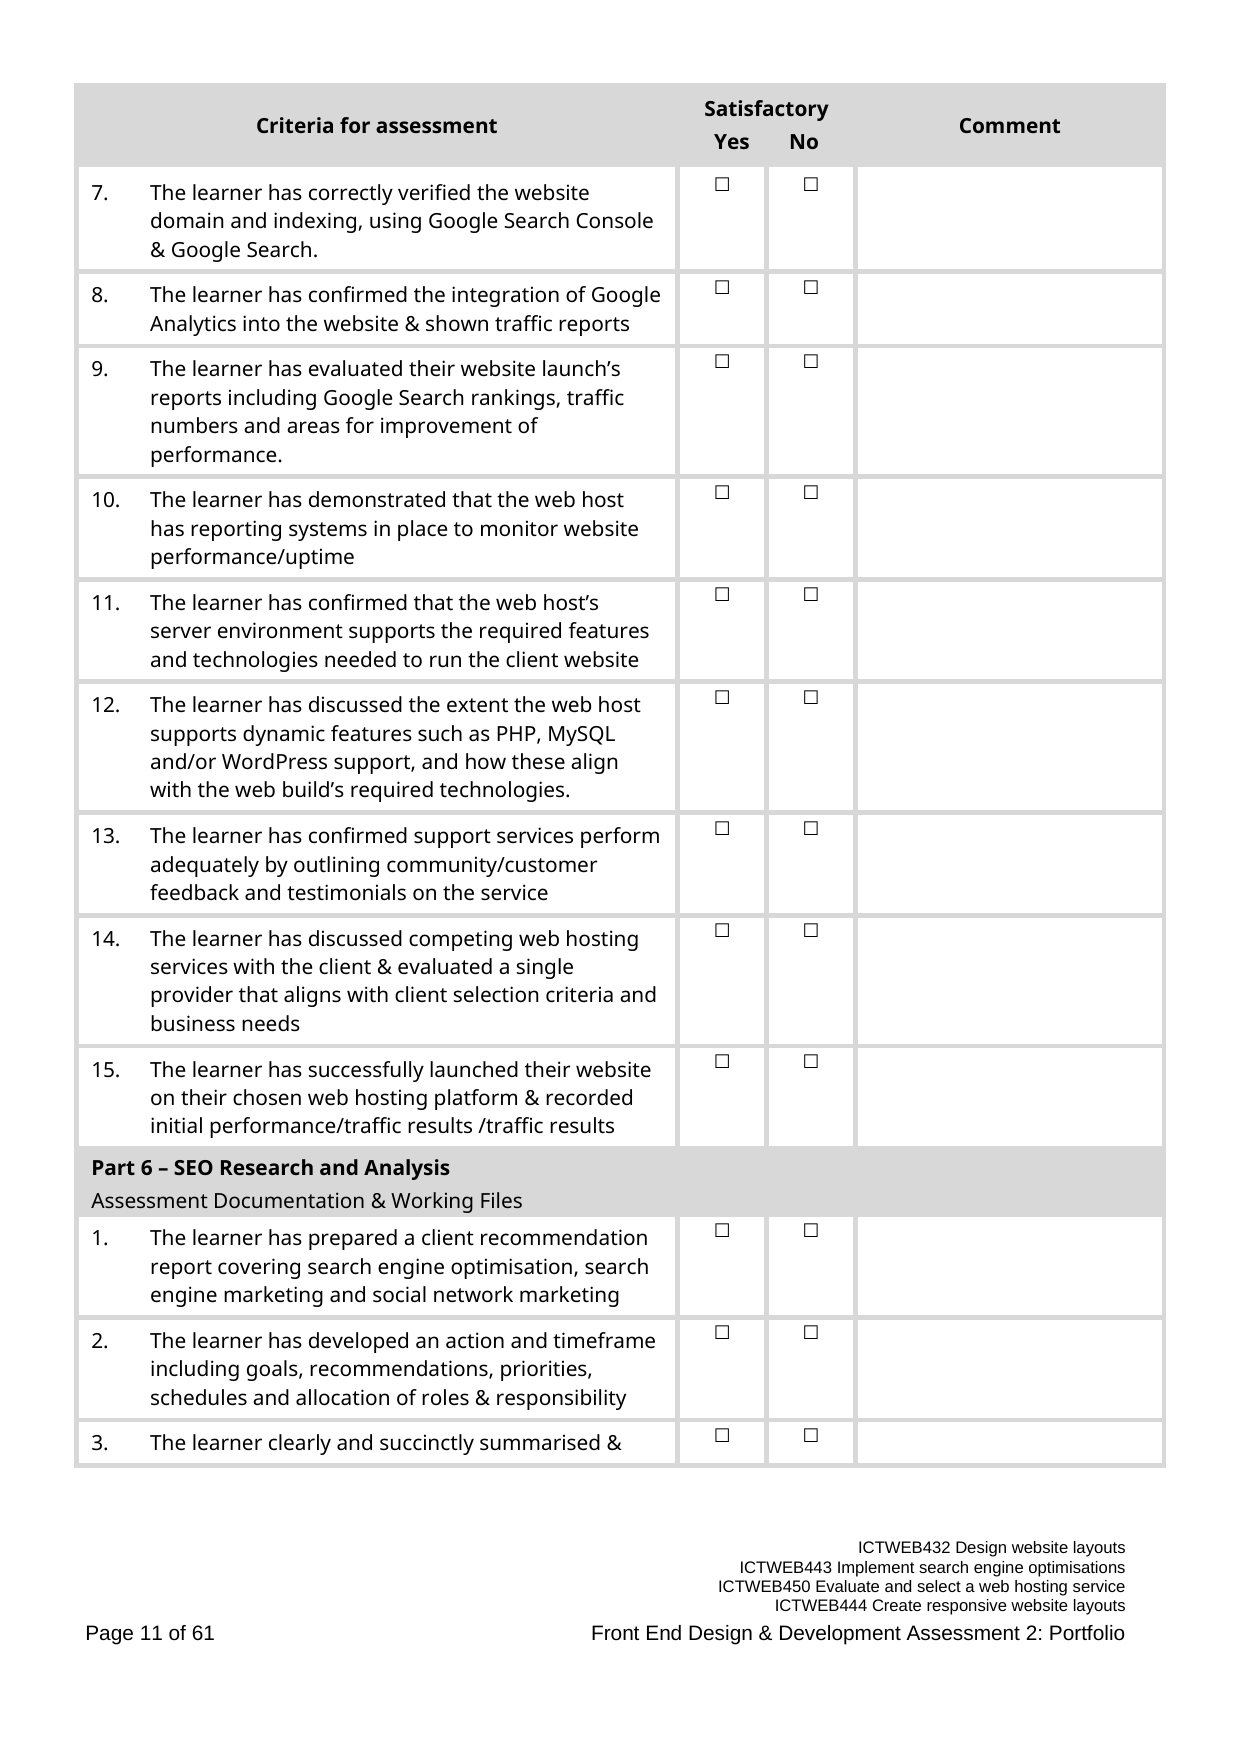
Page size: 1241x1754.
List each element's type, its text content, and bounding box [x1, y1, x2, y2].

table_cell The learner has evaluated their website launch’s reports including Google Search rankings, traffic numbers and areas for improvement of performance. [79, 348, 675, 474]
table_cell [769, 582, 853, 679]
table_cell The learner has confirmed the integration of Google Analytics into the website & shown traffic reports [79, 274, 675, 343]
table_cell The learner has discussed the extent the web host supports dynamic features such as PHP, MySQL and/or WordPress support, and how these align with the web build’s required technologies. [79, 684, 675, 810]
table_cell [858, 1320, 1162, 1417]
table_cell [858, 684, 1162, 810]
table_header Comment [858, 83, 1162, 167]
table_cell [680, 582, 764, 679]
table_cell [79, 1422, 675, 1463]
table_cell [769, 274, 853, 343]
table_cell [680, 167, 764, 269]
table_header Satisfactory Yes No [680, 83, 853, 167]
table_cell [769, 815, 853, 913]
table_cell [769, 1217, 853, 1315]
table_cell [680, 1048, 764, 1146]
table_cell The learner has correctly verified the website domain and indexing, using Google Search Console & Google Search. [79, 167, 675, 269]
table_cell [680, 684, 764, 810]
table_cell [769, 684, 853, 810]
table_cell [858, 582, 1162, 679]
table_cell Part 6 – SEO Research and Analysis Assessment Documentation & Working Files [79, 1151, 1162, 1217]
table_cell The learner has confirmed support services perform adequately by outlining community/customer feedback and testimonials on the service [79, 815, 675, 913]
table_cell [769, 167, 853, 269]
table_cell [769, 1422, 853, 1463]
table_cell [769, 1320, 853, 1417]
table_cell The learner has developed an action and timeframe including goals, recommendations, priorities, schedules and allocation of roles & responsibility [79, 1320, 675, 1417]
table_cell [858, 918, 1162, 1044]
table_cell [858, 1048, 1162, 1146]
table_cell [680, 348, 764, 474]
table_cell [680, 1422, 764, 1463]
table_cell [858, 1422, 1162, 1463]
table_cell [858, 274, 1162, 343]
table_cell [769, 918, 853, 1044]
table_cell The learner has demonstrated that the web host has reporting systems in place to monitor website performance/uptime [79, 479, 675, 577]
table_cell [858, 348, 1162, 474]
table_cell The learner has discussed competing web hosting services with the client & evaluated a single provider that aligns with client selection criteria and business needs [79, 918, 675, 1044]
table_cell [858, 1217, 1162, 1315]
table_cell [680, 815, 764, 913]
table_cell [769, 479, 853, 577]
table_cell [680, 918, 764, 1044]
table_cell The learner has successfully launched their website on their chosen web hosting platform & recorded initial performance/traffic results /traffic results [79, 1048, 675, 1146]
table_cell [858, 479, 1162, 577]
table_header Criteria for assessment [79, 83, 675, 167]
table_cell The learner has confirmed that the web host’s server environment supports the required features and technologies needed to run the client website [79, 582, 675, 679]
table_cell [680, 1320, 764, 1417]
table_cell [680, 274, 764, 343]
table_cell [858, 167, 1162, 269]
table_cell The learner has prepared a client recommendation report covering search engine optimisation, search engine marketing and social network marketing [79, 1217, 675, 1315]
table_cell [680, 1217, 764, 1315]
table_cell [858, 815, 1162, 913]
table_cell [769, 1048, 853, 1146]
table_cell [680, 479, 764, 577]
table_cell [769, 348, 853, 474]
